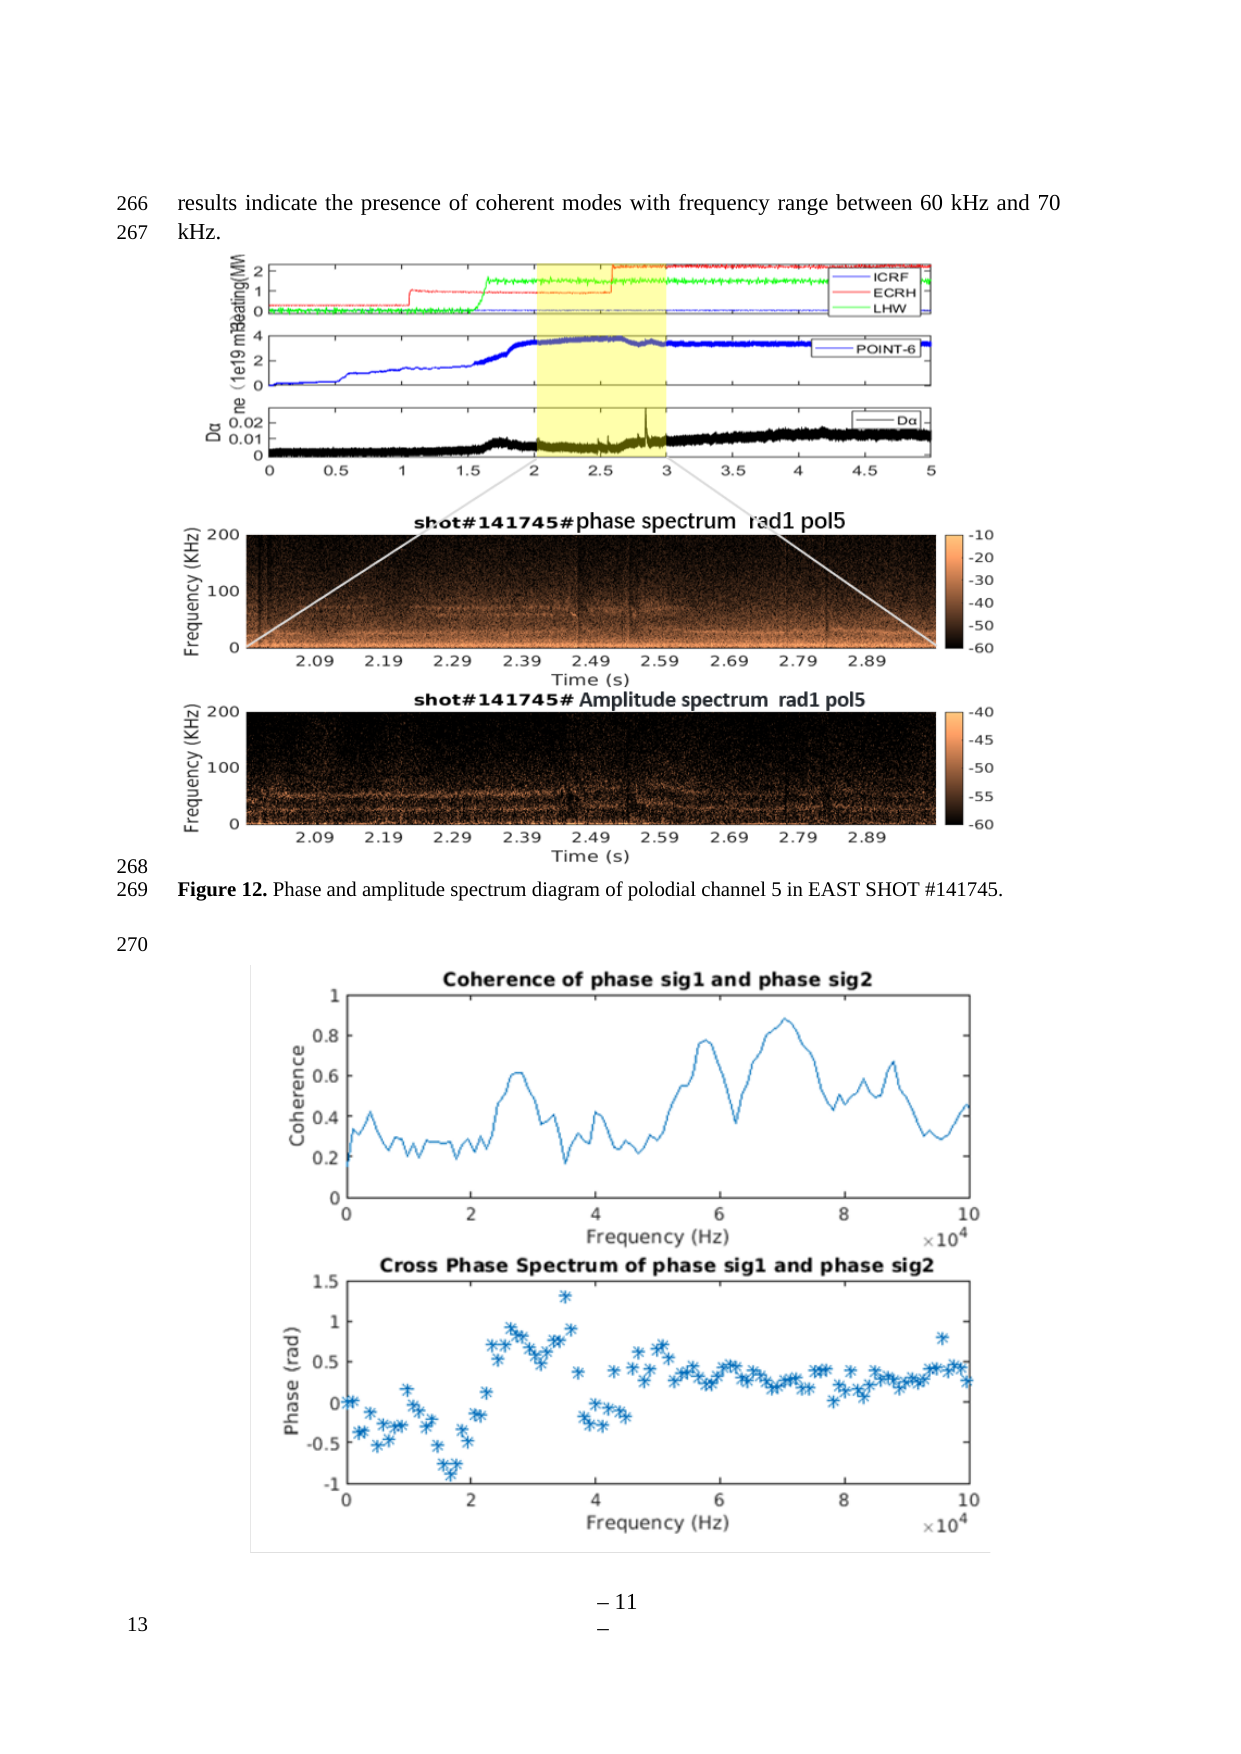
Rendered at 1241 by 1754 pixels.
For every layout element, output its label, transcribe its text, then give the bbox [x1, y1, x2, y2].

text Figure 12. Phase and amplitude spectrum diagram of polodial channel 5 in EAST SHOT #141745. [177, 877, 1063, 901]
picture [249, 965, 991, 1554]
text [177, 189, 1063, 244]
picture [177, 246, 1010, 874]
